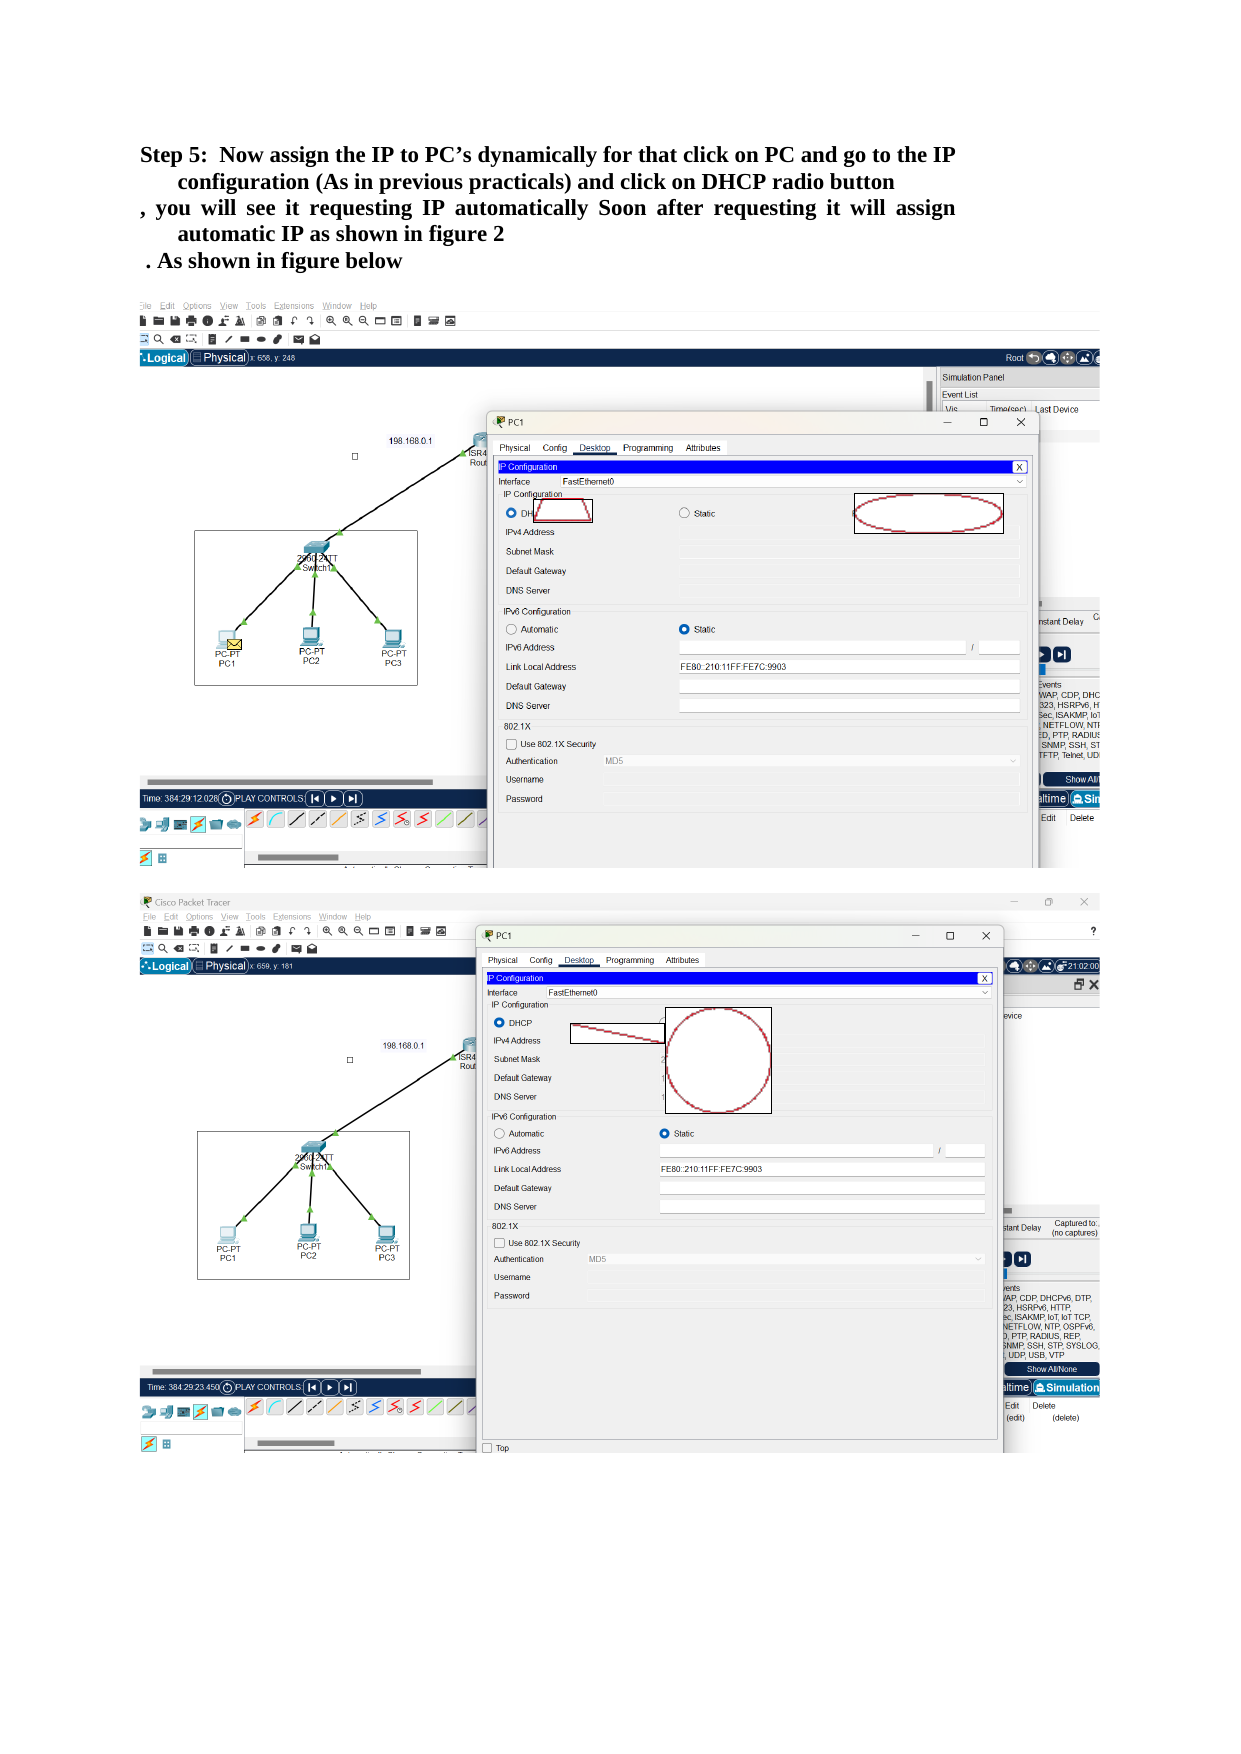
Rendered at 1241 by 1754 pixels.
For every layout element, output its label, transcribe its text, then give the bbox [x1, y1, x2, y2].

text . As shown in figure below [140, 247, 957, 273]
picture [139, 299, 1100, 868]
picture [181, 963, 188, 969]
text , you will see it requesting IP automatically Soon after requesting it will assign automatic IP as shown in figure 2 [140, 194, 957, 247]
picture [1036, 1384, 1044, 1392]
picture [1070, 1384, 1076, 1391]
text Step 5: Now assign the IP to PC’s dynamically for that click on PC and go to the IP configuration (As in previous practicals) and click on DHCP radio button [140, 141, 957, 194]
picture [139, 893, 1100, 1453]
